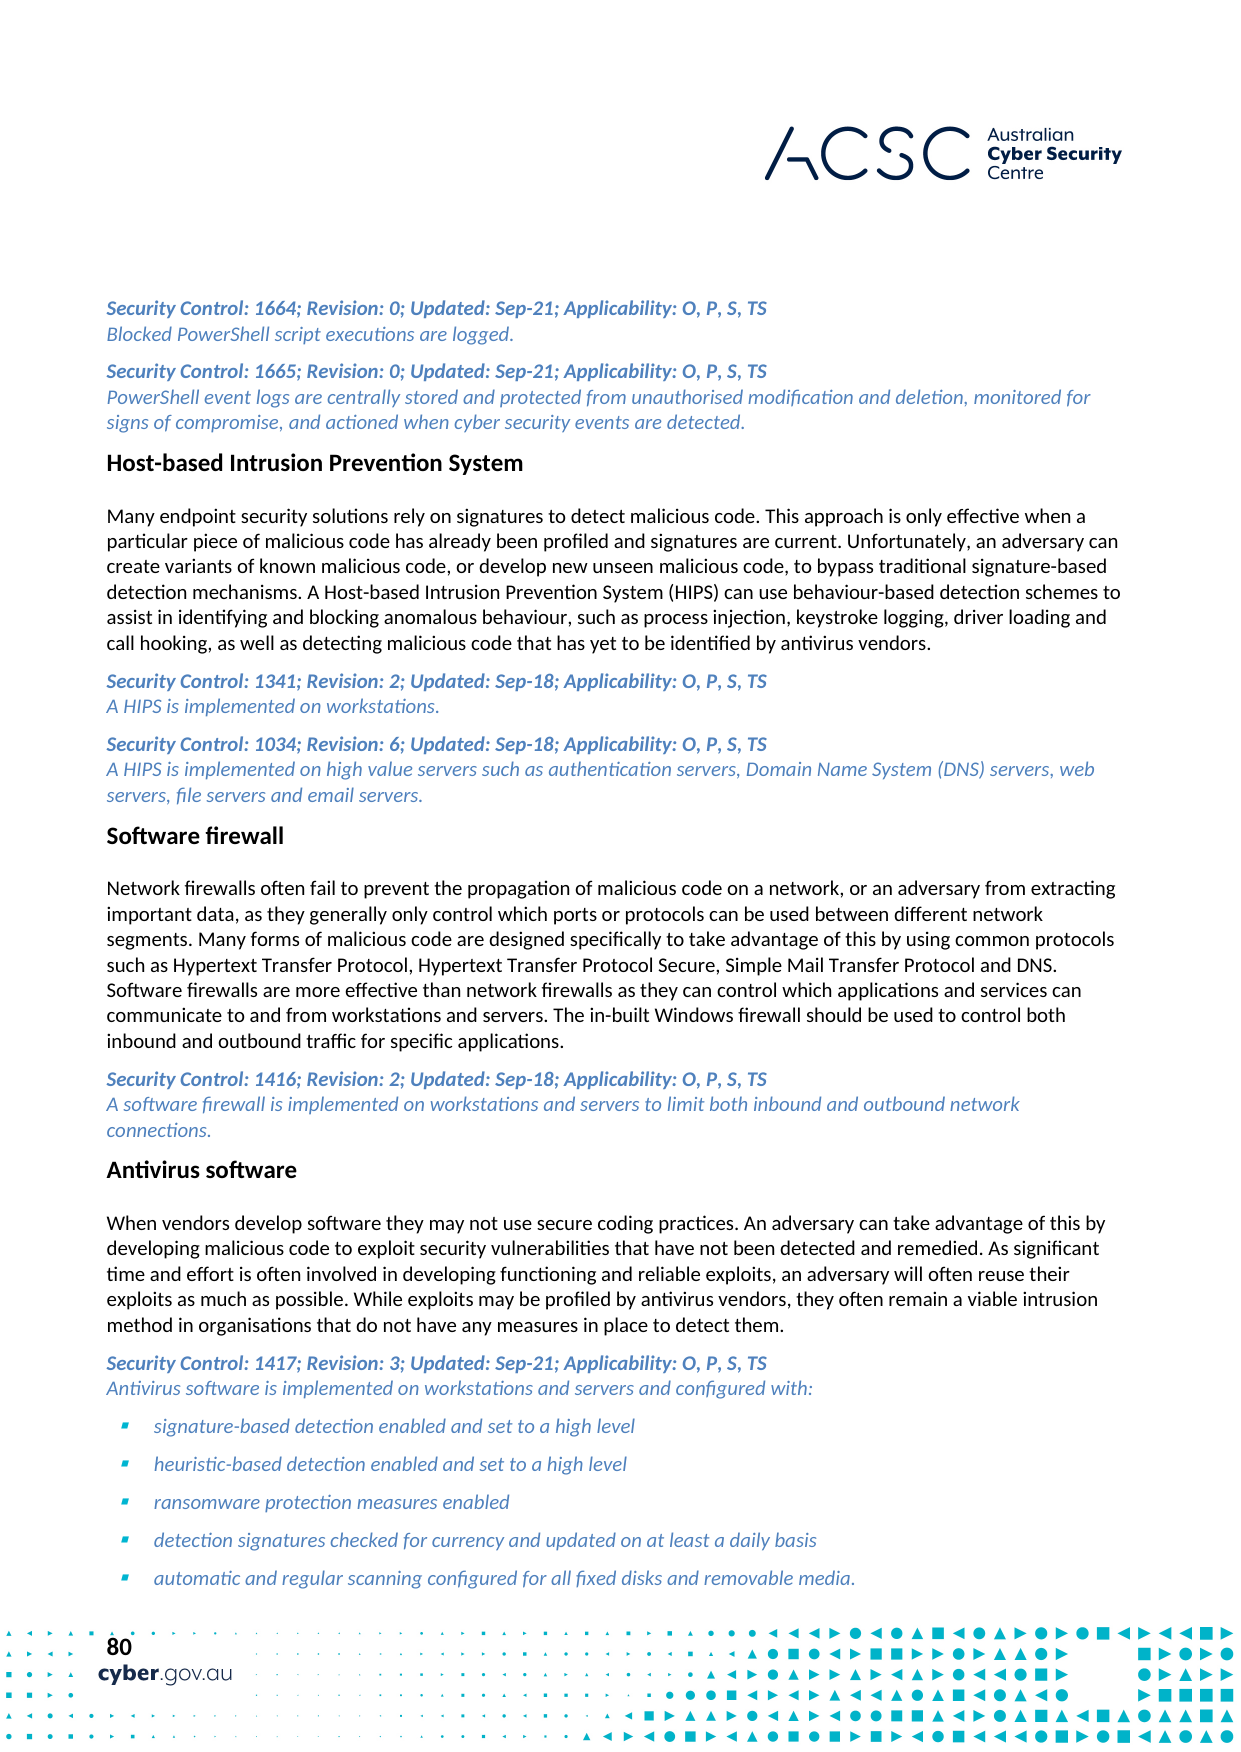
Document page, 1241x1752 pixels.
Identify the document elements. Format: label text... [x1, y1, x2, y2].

text When vendors develop software they may not use secure coding practices. An adversary can take advantage of this by developing malicious code to exploit security vulnerabilities that have not been detected and remedied. As significant time and effort is often involved in developing functioning and reliable exploits, an adversary will often reuse their exploits as much as possible. While exploits may be profiled by antivirus vendors, they often remain a viable intrusion method in organisations that do not have any measures in place to detect them. [106, 1210, 1122, 1337]
subtitle Security Control: 1417; Revision: 3; Updated: Sep-21; Applicability: O, P, S, TS [106, 1350, 1122, 1375]
subtitle Security Control: 1665; Revision: 0; Updated: Sep-21; Applicability: O, P, S, TS [106, 359, 1122, 384]
text A HIPS is implemented on workstations. [106, 693, 1122, 719]
text Network firewalls often fail to prevent the propagation of malicious code on a network, or an adversary from extracting important data, as they generally only control which ports or protocols can be used between different network segments. Many forms of malicious code are designed specifically to take advantage of this by using common protocols such as Hypertext Transfer Protocol, Hypertext Transfer Protocol Secure, Simple Mail Transfer Protocol and DNS. Software firewalls are more effective than network firewalls as they can control which applications and services can communicate to and from workstations and servers. The in-built Windows firewall should be used to control both inbound and outbound traffic for specific applications. [106, 876, 1122, 1053]
subtitle Security Control: 1341; Revision: 2; Updated: Sep-18; Applicability: O, P, S, TS [106, 668, 1122, 693]
picture [0, 0, 1240, 317]
subtitle Security Control: 1416; Revision: 2; Updated: Sep-18; Applicability: O, P, S, TS [106, 1066, 1122, 1091]
text heuristic-based detection enabled and set to a high level [118, 1451, 1122, 1476]
text automatic and regular scanning configured for all fixed disks and removable media. [118, 1565, 1122, 1590]
subtitle Software firewall [106, 820, 1122, 851]
text PowerShell event logs are centrally stored and protected from unauthorised modification and deletion, monitored for signs of compromise, and actioned when cyber security events are detected. [106, 384, 1122, 435]
text A HIPS is implemented on high value servers such as authentication servers, Domain Name System (DNS) servers, web servers, file servers and email servers. [106, 757, 1122, 807]
subtitle Security Control: 1034; Revision: 6; Updated: Sep-18; Applicability: O, P, S, TS [106, 731, 1122, 757]
subtitle Antivirus software [106, 1155, 1122, 1185]
subtitle Security Control: 1664; Revision: 0; Updated: Sep-21; Applicability: O, P, S, TS [106, 295, 1122, 321]
text signature-based detection enabled and set to a high level [118, 1413, 1122, 1438]
text Antivirus software is implemented on workstations and servers and configured with: [106, 1375, 1122, 1401]
text Blocked PowerShell script executions are logged. [106, 321, 1122, 346]
text A software firewall is implemented on workstations and servers to limit both inbound and outbound network connections. [106, 1091, 1122, 1142]
subtitle Host-based Intrusion Prevention System [106, 447, 1122, 478]
text ransomware protection measures enabled [118, 1489, 1122, 1514]
text detection signatures checked for currency and updated on at least a daily basis [118, 1527, 1122, 1552]
picture [0, 1624, 1237, 1747]
text Many endpoint security solutions rely on signatures to detect malicious code. This approach is only effective when a particular piece of malicious code has already been profiled and signatures are current. Unfortunately, an adversary can create variants of known malicious code, or develop new unseen malicious code, to bypass traditional signature-based detection mechanisms. A Host-based Intrusion Prevention System (HIPS) can use behaviour-based detection schemes to assist in identifying and blocking anomalous behaviour, such as process injection, keystroke logging, driver loading and call hooking, as well as detecting malicious code that has yet to be identified by antivirus vendors. [106, 503, 1122, 655]
